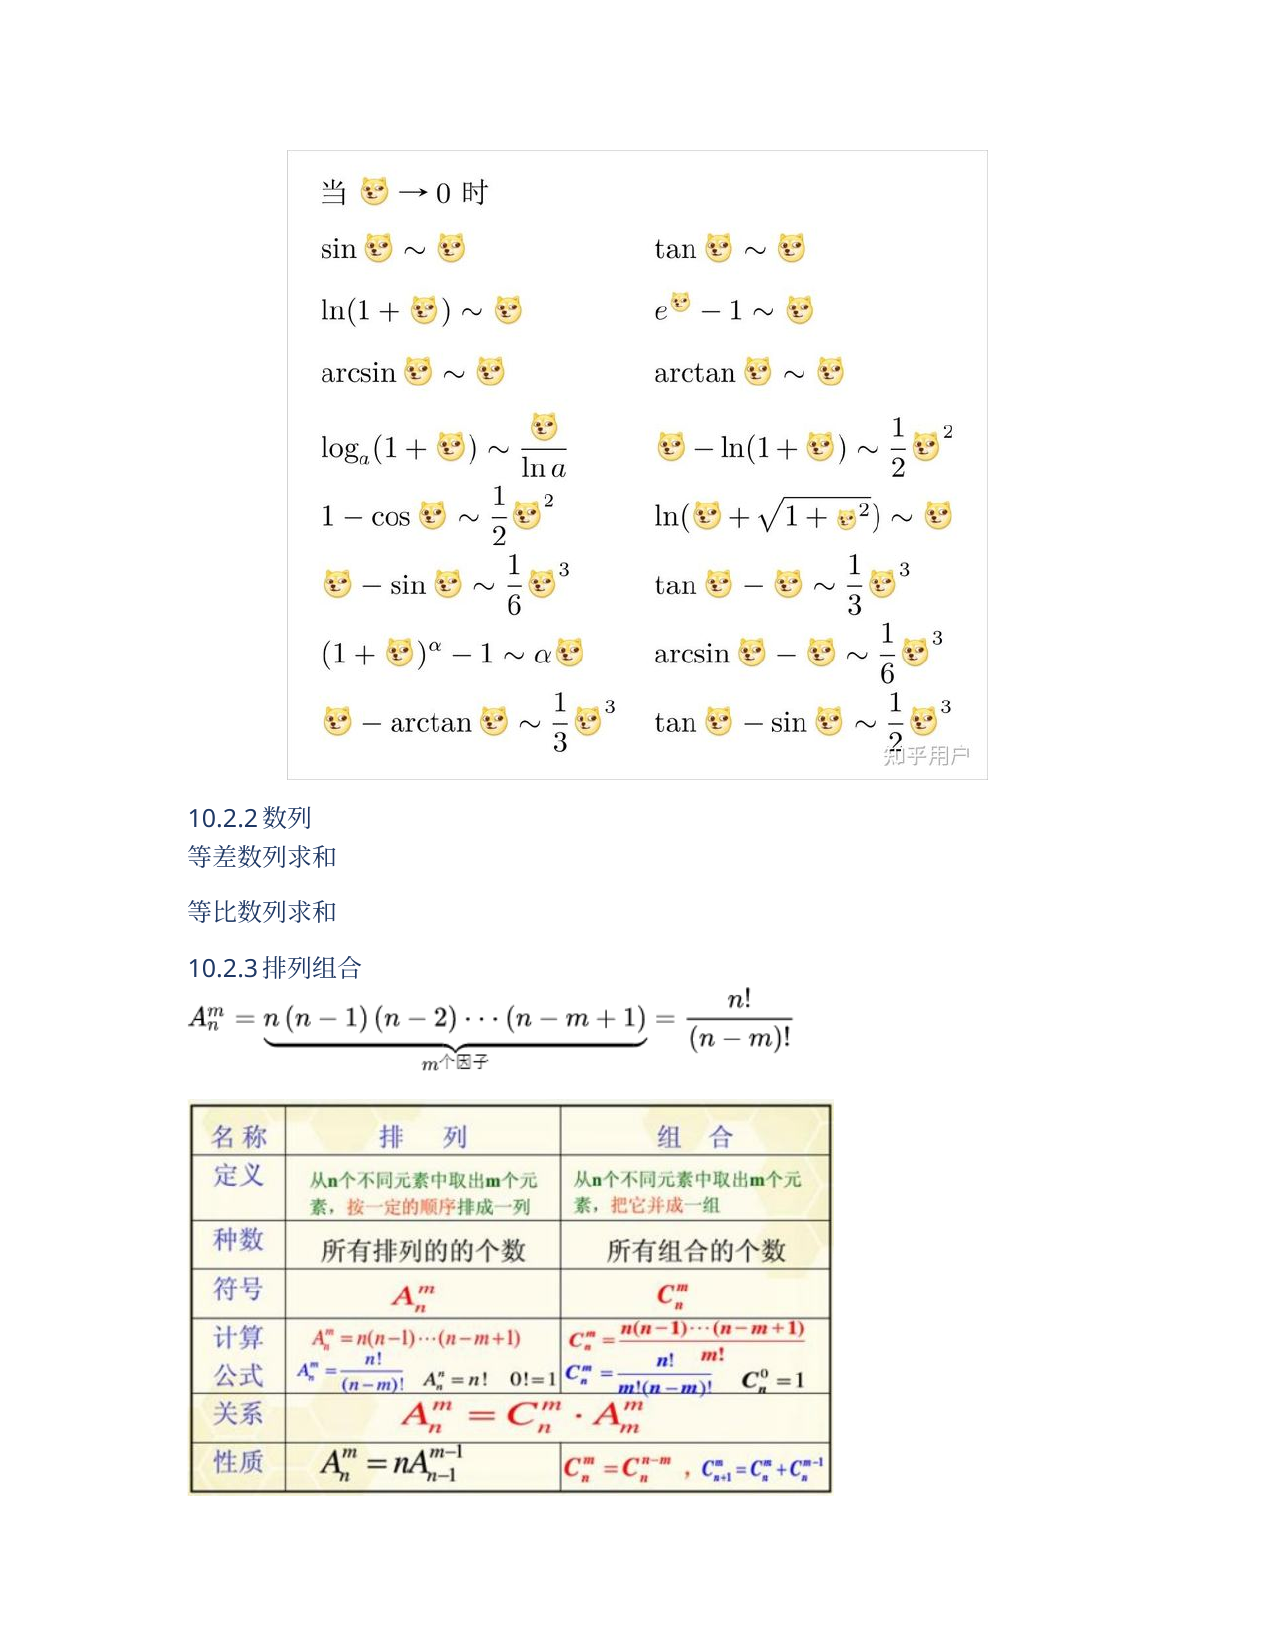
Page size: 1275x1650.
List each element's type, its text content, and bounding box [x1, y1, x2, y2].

picture [187, 987, 796, 1081]
text 等比数列求和 [187, 893, 1087, 929]
picture [287, 150, 988, 780]
subtitle 排列组合 [187, 948, 1087, 984]
text 等差数列求和 [187, 837, 1087, 873]
picture [187, 1099, 834, 1496]
subtitle 数列 [187, 798, 1087, 834]
